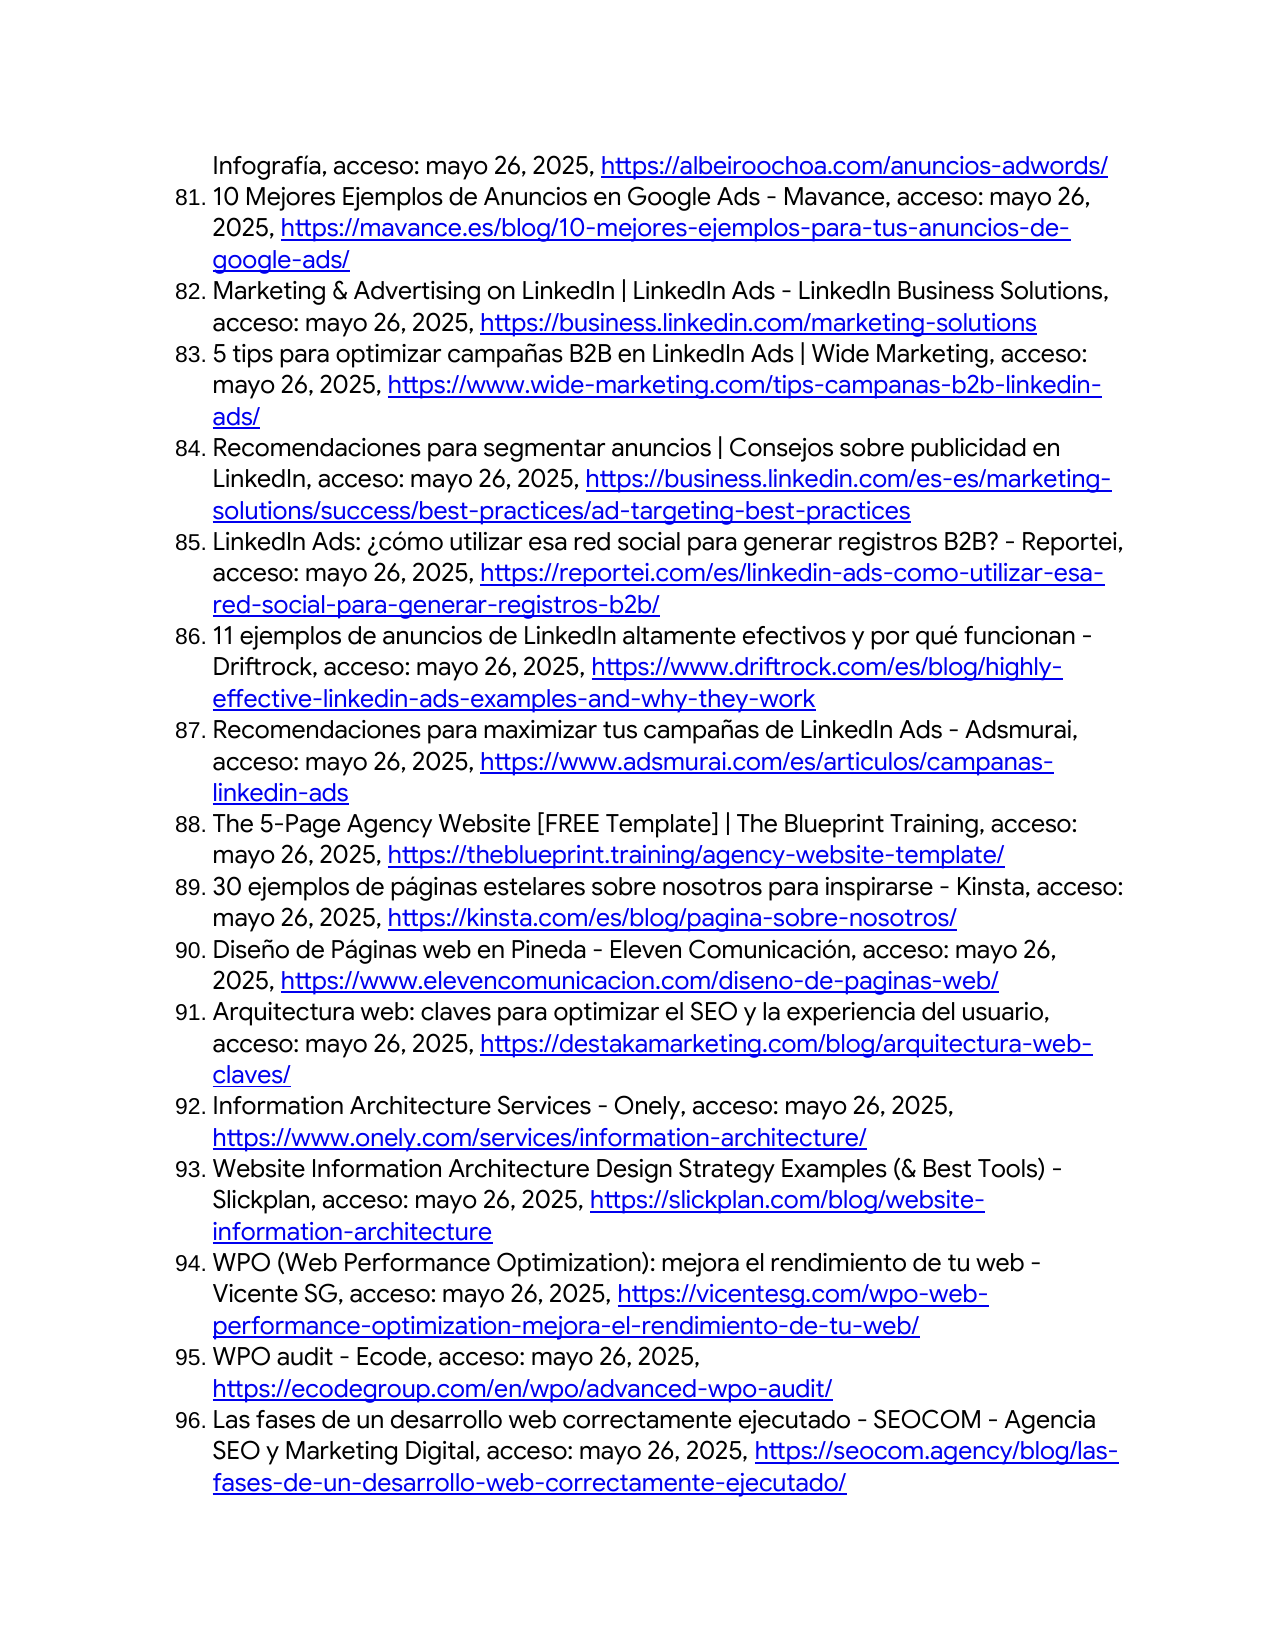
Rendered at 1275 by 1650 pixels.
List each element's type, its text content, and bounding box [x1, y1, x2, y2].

list 5 tips para optimizar campañas B2B en LinkedIn Ads | Wide Marketing, acceso: mayo 26, 2025, https://www.wide-marketing.com/tips-campanas-b2b-linkedin-ads/ [175, 338, 1125, 432]
list Marketing & Advertising on LinkedIn | LinkedIn Ads - LinkedIn Business Solutions, acceso: mayo 26, 2025, https://business.linkedin.com/marketing-solutions [175, 275, 1125, 338]
list LinkedIn Ads: ¿cómo utilizar esa red social para generar registros B2B? - Reportei, acceso: mayo 26, 2025, https://reportei.com/es/linkedin-ads-como-utilizar-esa-red-social-para-generar-registros-b2b/ [175, 526, 1125, 620]
list Diseño de Páginas web en Pineda - Eleven Comunicación, acceso: mayo 26, 2025, https://www.elevencomunicacion.com/diseno-de-paginas-web/ [175, 934, 1125, 997]
list WPO (Web Performance Optimization): mejora el rendimiento de tu web - Vicente SG, acceso: mayo 26, 2025, https://vicentesg.com/wpo-web-performance-optimization-mejora-el-rendimiento-de-tu-web/ [175, 1247, 1125, 1341]
list Las fases de un desarrollo web correctamente ejecutado - SEOCOM - Agencia SEO y Marketing Digital, acceso: mayo 26, 2025, https://seocom.agency/blog/las-fases-de-un-desarrollo-web-correctamente-ejecutado/ [175, 1404, 1125, 1498]
list Recomendaciones para maximizar tus campañas de LinkedIn Ads - Adsmurai, acceso: mayo 26, 2025, https://www.adsmurai.com/es/articulos/campanas-linkedin-ads [175, 714, 1125, 808]
list 11 ejemplos de anuncios de LinkedIn altamente efectivos y por qué funcionan - Driftrock, acceso: mayo 26, 2025, https://www.driftrock.com/es/blog/highly-effective-linkedin-ads-examples-and-why-they-work [175, 620, 1125, 714]
list 30 ejemplos de páginas estelares sobre nosotros para inspirarse - Kinsta, acceso: mayo 26, 2025, https://kinsta.com/es/blog/pagina-sobre-nosotros/ [175, 871, 1125, 934]
list WPO audit - Ecode, acceso: mayo 26, 2025, https://ecodegroup.com/en/wpo/advanced-wpo-audit/ [175, 1341, 1125, 1404]
list Website Information Architecture Design Strategy Examples (& Best Tools) - Slickplan, acceso: mayo 26, 2025, https://slickplan.com/blog/website-information-architecture [175, 1153, 1125, 1247]
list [175, 150, 1125, 181]
list Recomendaciones para segmentar anuncios | Consejos sobre publicidad en LinkedIn, acceso: mayo 26, 2025, https://business.linkedin.com/es-es/marketing-solutions/success/best-practices/ad-targeting-best-practices [175, 432, 1125, 526]
list The 5-Page Agency Website [FREE Template] | The Blueprint Training, acceso: mayo 26, 2025, https://theblueprint.training/agency-website-template/ [175, 808, 1125, 871]
list Information Architecture Services - Onely, acceso: mayo 26, 2025, https://www.onely.com/services/information-architecture/ [175, 1091, 1125, 1153]
list Arquitectura web: claves para optimizar el SEO y la experiencia del usuario, acceso: mayo 26, 2025, https://destakamarketing.com/blog/arquitectura-web-claves/ [175, 997, 1125, 1091]
list 10 Mejores Ejemplos de Anuncios en Google Ads - Mavance, acceso: mayo 26, 2025, https://mavance.es/blog/10-mejores-ejemplos-para-tus-anuncios-de-google-ads/ [175, 181, 1125, 275]
